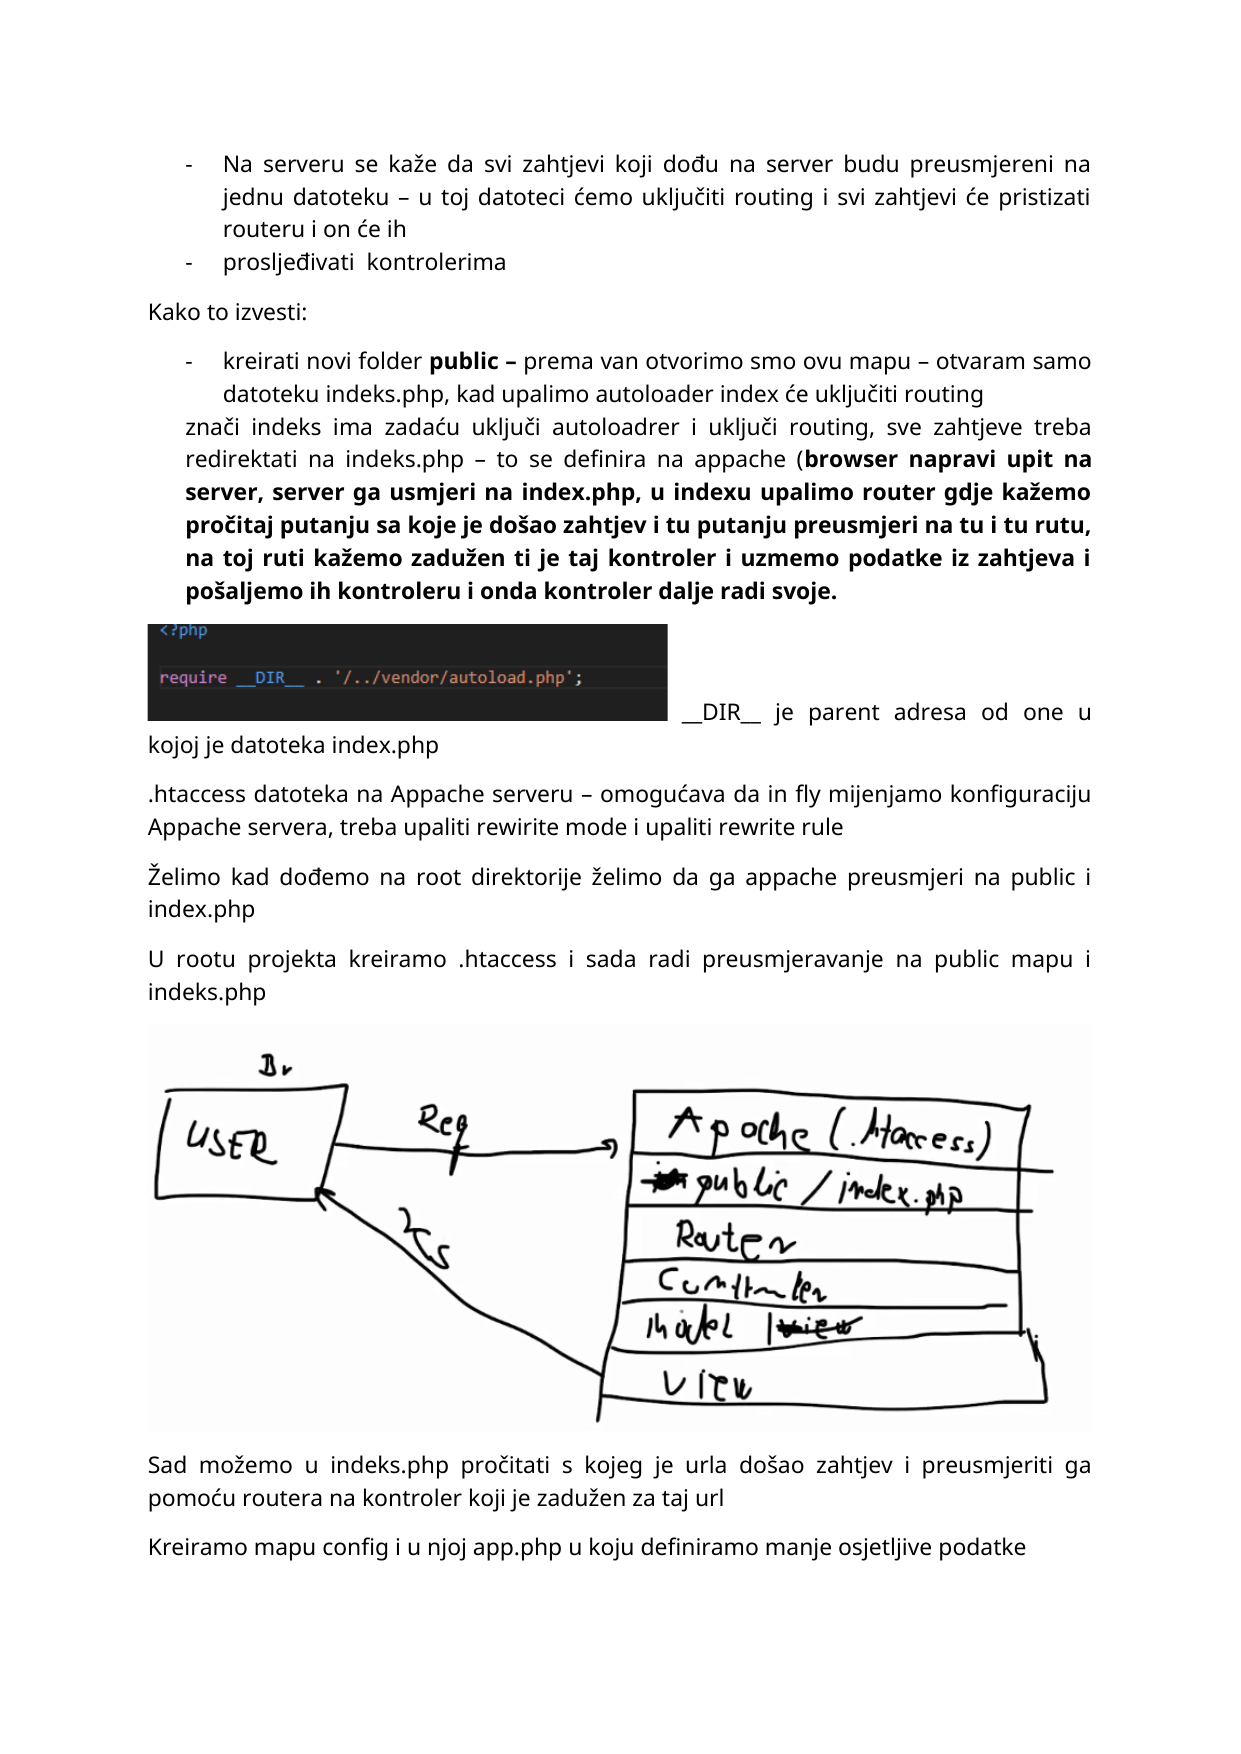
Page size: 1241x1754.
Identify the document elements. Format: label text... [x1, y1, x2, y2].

picture [147, 624, 668, 721]
text Kreiramo mapu config i u njoj app.php u koju definiramo manje osjetljive podatke [148, 1531, 1093, 1562]
text Želimo kad dođemo na root direktorije želimo da ga appache preusmjeri na public i index.php [148, 861, 1093, 924]
text Sad možemo u indeks.php pročitati s kojeg je urla došao zahtjev i preusmjeriti ga pomoću routera na kontroler koji je zadužen za taj url [148, 1449, 1093, 1513]
picture [147, 1025, 1093, 1431]
list prosljeđivati kontrolerima [185, 246, 1093, 277]
list Na serveru se kaže da svi zahtjevi koji dođu na server budu preusmjereni na jednu datoteku – u toj datoteci ćemo uključiti routing i svi zahtjevi će pristizati routeru i on će ih [185, 148, 1093, 244]
list kreirati novi folder public – prema van otvorimo smo ovu mapu – otvaram samo datoteku indeks.php, kad upalimo autoloader index će uključiti routing [185, 345, 1093, 409]
list znači indeks ima zadaću uključi autoloadrer i uključi routing, sve zahtjeve treba redirektati na indeks.php – to se definira na appache (browser napravi upit na server, server ga usmjeri na index.php, u indexu upalimo router gdje kažemo pročitaj putanju sa koje je došao zahtjev i tu putanju preusmjeri na tu i tu rutu, na toj ruti kažemo zadužen ti je taj kontroler i uzmemo podatke iz zahtjeva i pošaljemo ih kontroleru i onda kontroler dalje radi svoje. [185, 411, 1093, 606]
text U rootu projekta kreiramo .htaccess i sada radi preusmjeravanje na public mapu i indeks.php [148, 943, 1093, 1007]
text .htaccess datoteka na Appache serveru – omogućava da in fly mijenjamo konfiguraciju Appache servera, treba upaliti rewirite mode i upaliti rewrite rule [148, 778, 1093, 842]
text Kako to izvesti: [148, 296, 1093, 327]
